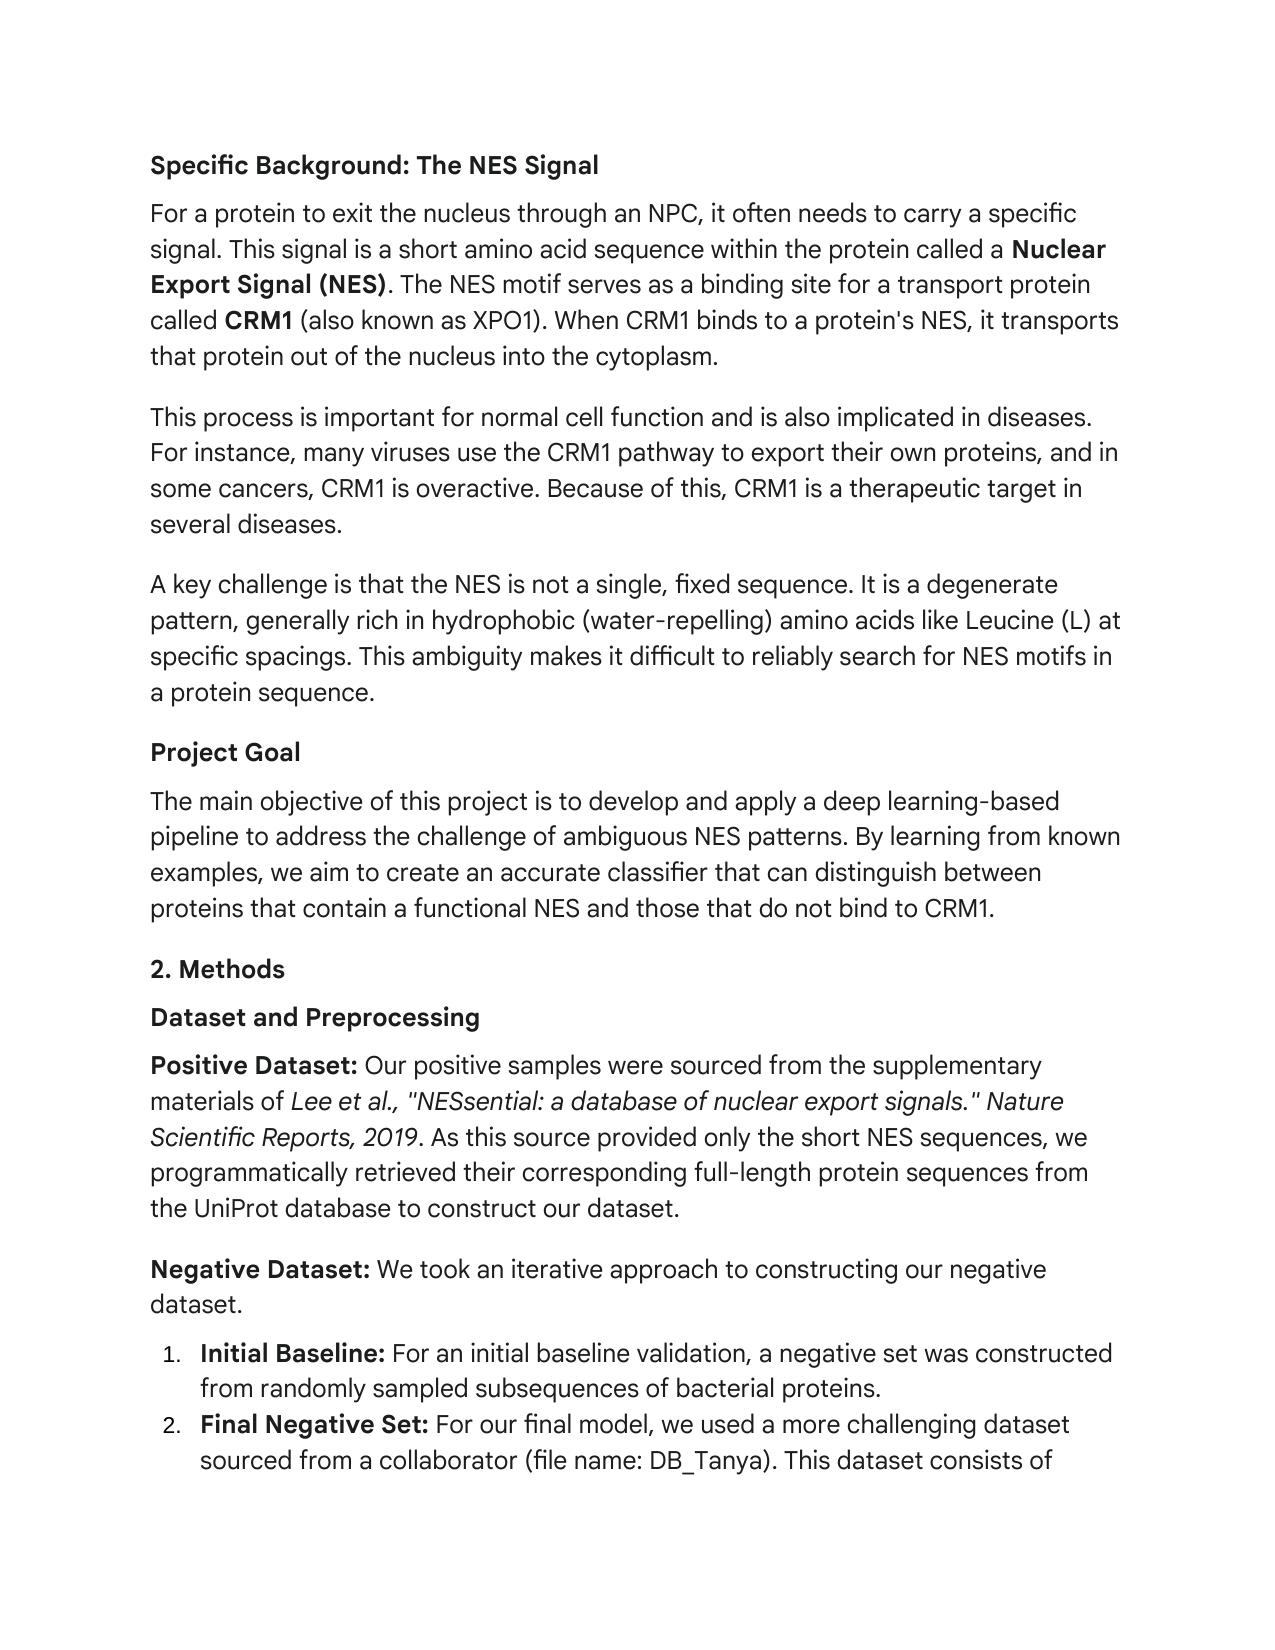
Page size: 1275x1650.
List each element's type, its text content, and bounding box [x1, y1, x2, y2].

text The main objective of this project is to develop and apply a deep learning-based pipeline to address the challenge of ambiguous NES patterns. By learning from known examples, we aim to create an accurate classifier that can distinguish between proteins that contain a functional NES and those that do not bind to CRM1. [150, 786, 1125, 924]
text For a protein to exit the nucleus through an NPC, it often needs to carry a specific signal. This signal is a short amino acid sequence within the protein called a Nuclear Export Signal (NES). The NES motif serves as a binding site for a transport protein called CRM1 (also known as XPO1). When CRM1 binds to a protein's NES, it transports that protein out of the nucleus into the cytoplasm. [150, 198, 1125, 372]
subtitle Specific Background: The NES Signal [150, 150, 1125, 181]
subtitle Dataset and Preprocessing [150, 1002, 1125, 1033]
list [162, 1409, 1125, 1476]
subtitle 2. Methods [150, 954, 1125, 985]
text A key challenge is that the NES is not a single, fixed sequence. It is a degenerate pattern, generally rich in hydrophobic (water-repelling) amino acids like Leucine (L) at specific spacings. This ambiguity makes it difficult to reliably search for NES motifs in a protein sequence. [150, 570, 1125, 708]
subtitle Project Goal [150, 738, 1125, 769]
text This process is important for normal cell function and is also implicated in diseases. For instance, many viruses use the CRM1 pathway to export their own proteins, and in some cancers, CRM1 is overactive. Because of this, CRM1 is a therapeutic target in several diseases. [150, 402, 1125, 540]
text Negative Dataset: We took an iterative approach to constructing our negative dataset. [150, 1254, 1125, 1321]
text Positive Dataset: Our positive samples were sourced from the supplementary materials of Lee et al., "NESsential: a database of nuclear export signals." Nature Scientific Reports, 2019. As this source provided only the short NES sequences, we programmatically retrieved their corresponding full-length protein sequences from the UniProt database to construct our dataset. [150, 1050, 1125, 1224]
list Initial Baseline: For an initial baseline validation, a negative set was constructed from randomly sampled subsequences of bacterial proteins. [162, 1338, 1125, 1405]
